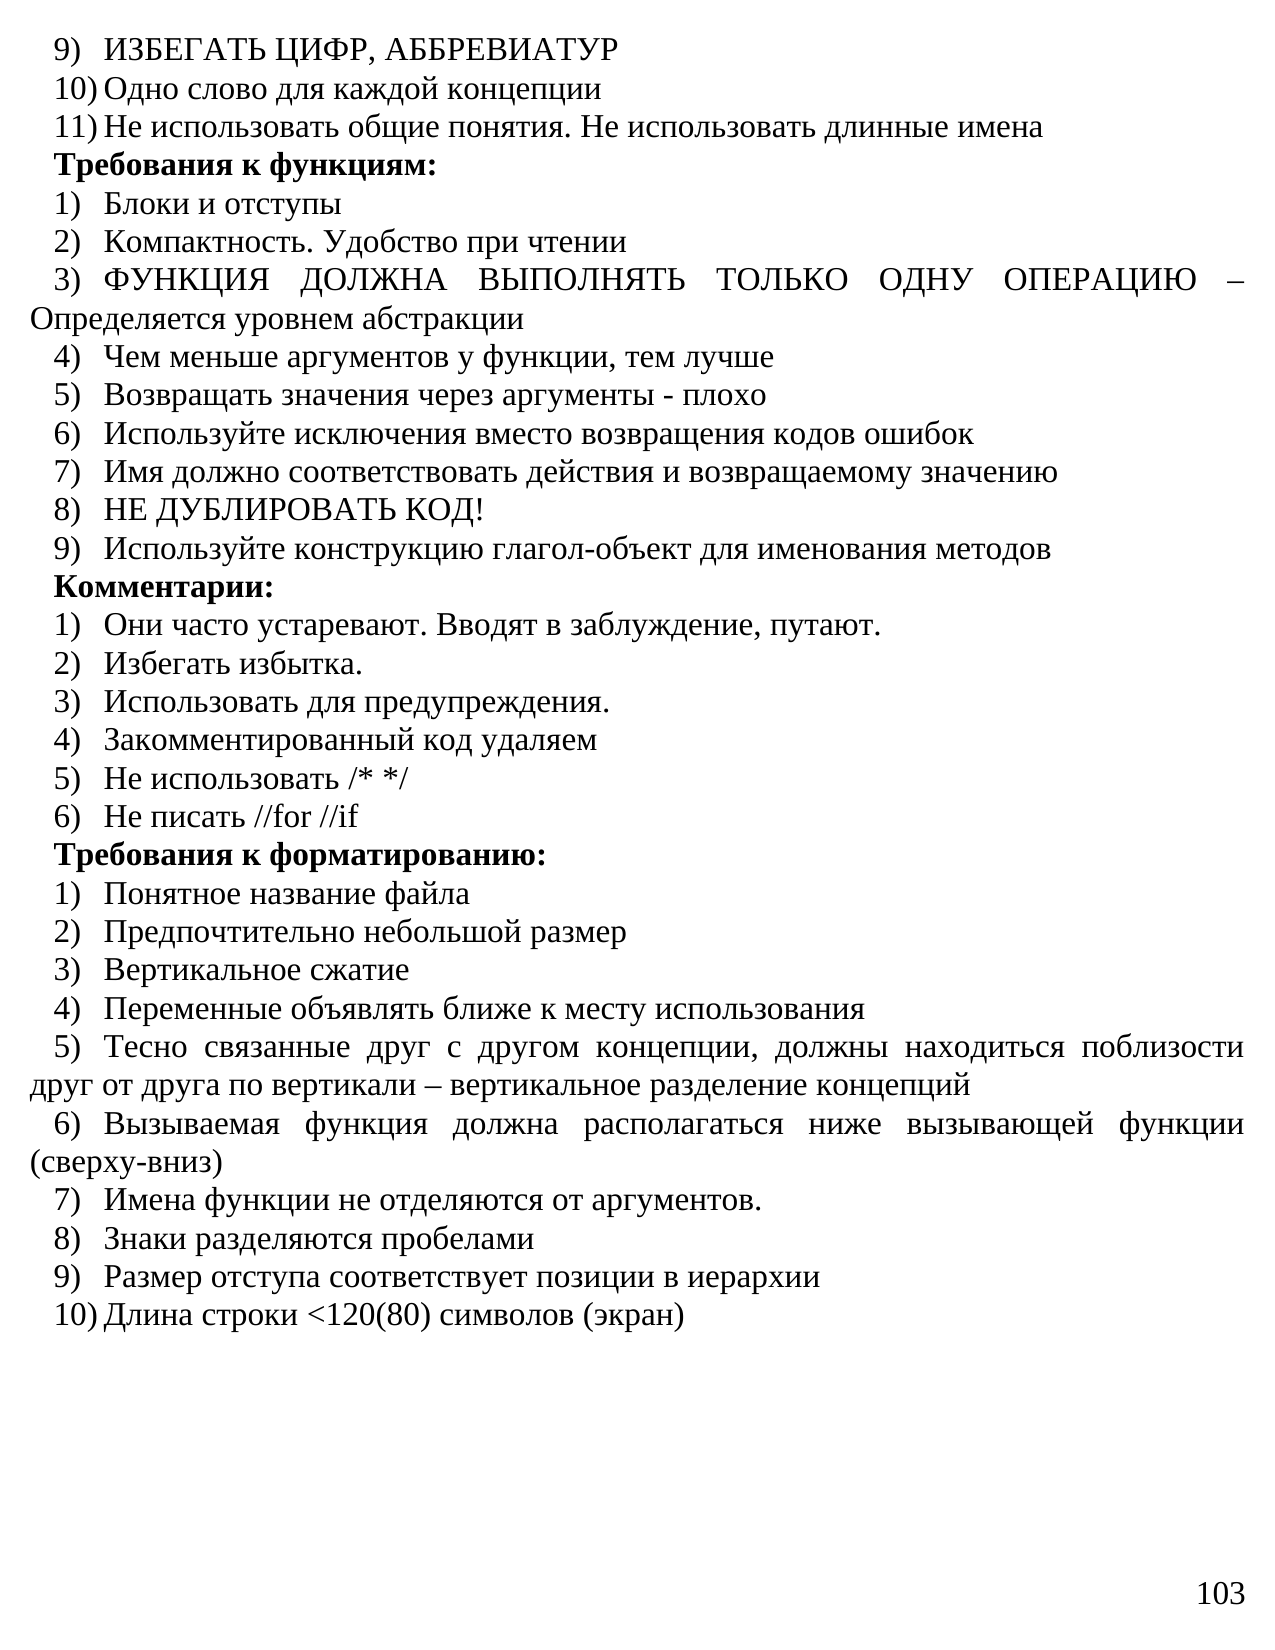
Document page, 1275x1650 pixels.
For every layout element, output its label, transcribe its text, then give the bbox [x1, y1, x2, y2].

list Избегать избытка. [29, 643, 1245, 681]
list Одно слово для каждой концепции [29, 68, 1245, 106]
list Блоки и отступы [29, 183, 1245, 221]
list НЕ ДУБЛИРОВАТЬ КОД! [29, 489, 1245, 528]
list Они часто устаревают. Вводят в заблуждение, путают. [29, 604, 1245, 643]
text Требования к функциям: [29, 144, 1245, 183]
list Использовать для предупреждения. [29, 681, 1245, 719]
list Используйте конструкцию глагол-объект для именования методов [29, 528, 1245, 566]
list Тесно связанные друг с другом концепции, должны находиться поблизости друг от друга по вертикали – вертикальное разделение концепций [29, 1026, 1245, 1103]
list Не писать //for //if [29, 796, 1245, 834]
list Длина строки <120(80) символов (экран) [29, 1294, 1245, 1333]
list Не использовать общие понятия. Не использовать длинные имена [29, 106, 1245, 144]
list Предпочтительно небольшой размер [29, 911, 1245, 949]
list Переменные объявлять ближе к месту использования [29, 988, 1245, 1026]
list Знаки разделяются пробелами [29, 1218, 1245, 1256]
list Имя должно соответствовать действия и возвращаемому значению [29, 451, 1245, 489]
list Чем меньше аргументов у функции, тем лучше [29, 336, 1245, 374]
text Требования к форматированию: [29, 834, 1245, 873]
list ИЗБЕГАТЬ ЦИФР, АББРЕВИАТУР [29, 29, 1245, 68]
list Понятное название файла [29, 873, 1245, 911]
list Размер отступа соответствует позиции в иерархии [29, 1256, 1245, 1294]
list Возвращать значения через аргументы - плохо [29, 374, 1245, 413]
list Используйте исключения вместо возвращения кодов ошибок [29, 413, 1245, 451]
list Не использовать /* */ [29, 758, 1245, 796]
list ФУНКЦИЯ ДОЛЖНА ВЫПОЛНЯТЬ ТОЛЬКО ОДНУ ОПЕРАЦИЮ – Определяется уровнем абстракции [29, 259, 1245, 336]
list Закомментированный код удаляем [29, 719, 1245, 758]
text Комментарии: [29, 566, 1245, 604]
list Имена функции не отделяются от аргументов. [29, 1179, 1245, 1218]
list Компактность. Удобство при чтении [29, 221, 1245, 259]
list Вертикальное сжатие [29, 949, 1245, 988]
list Вызываемая функция должна располагаться ниже вызывающей функции (сверху-вниз) [29, 1103, 1245, 1179]
